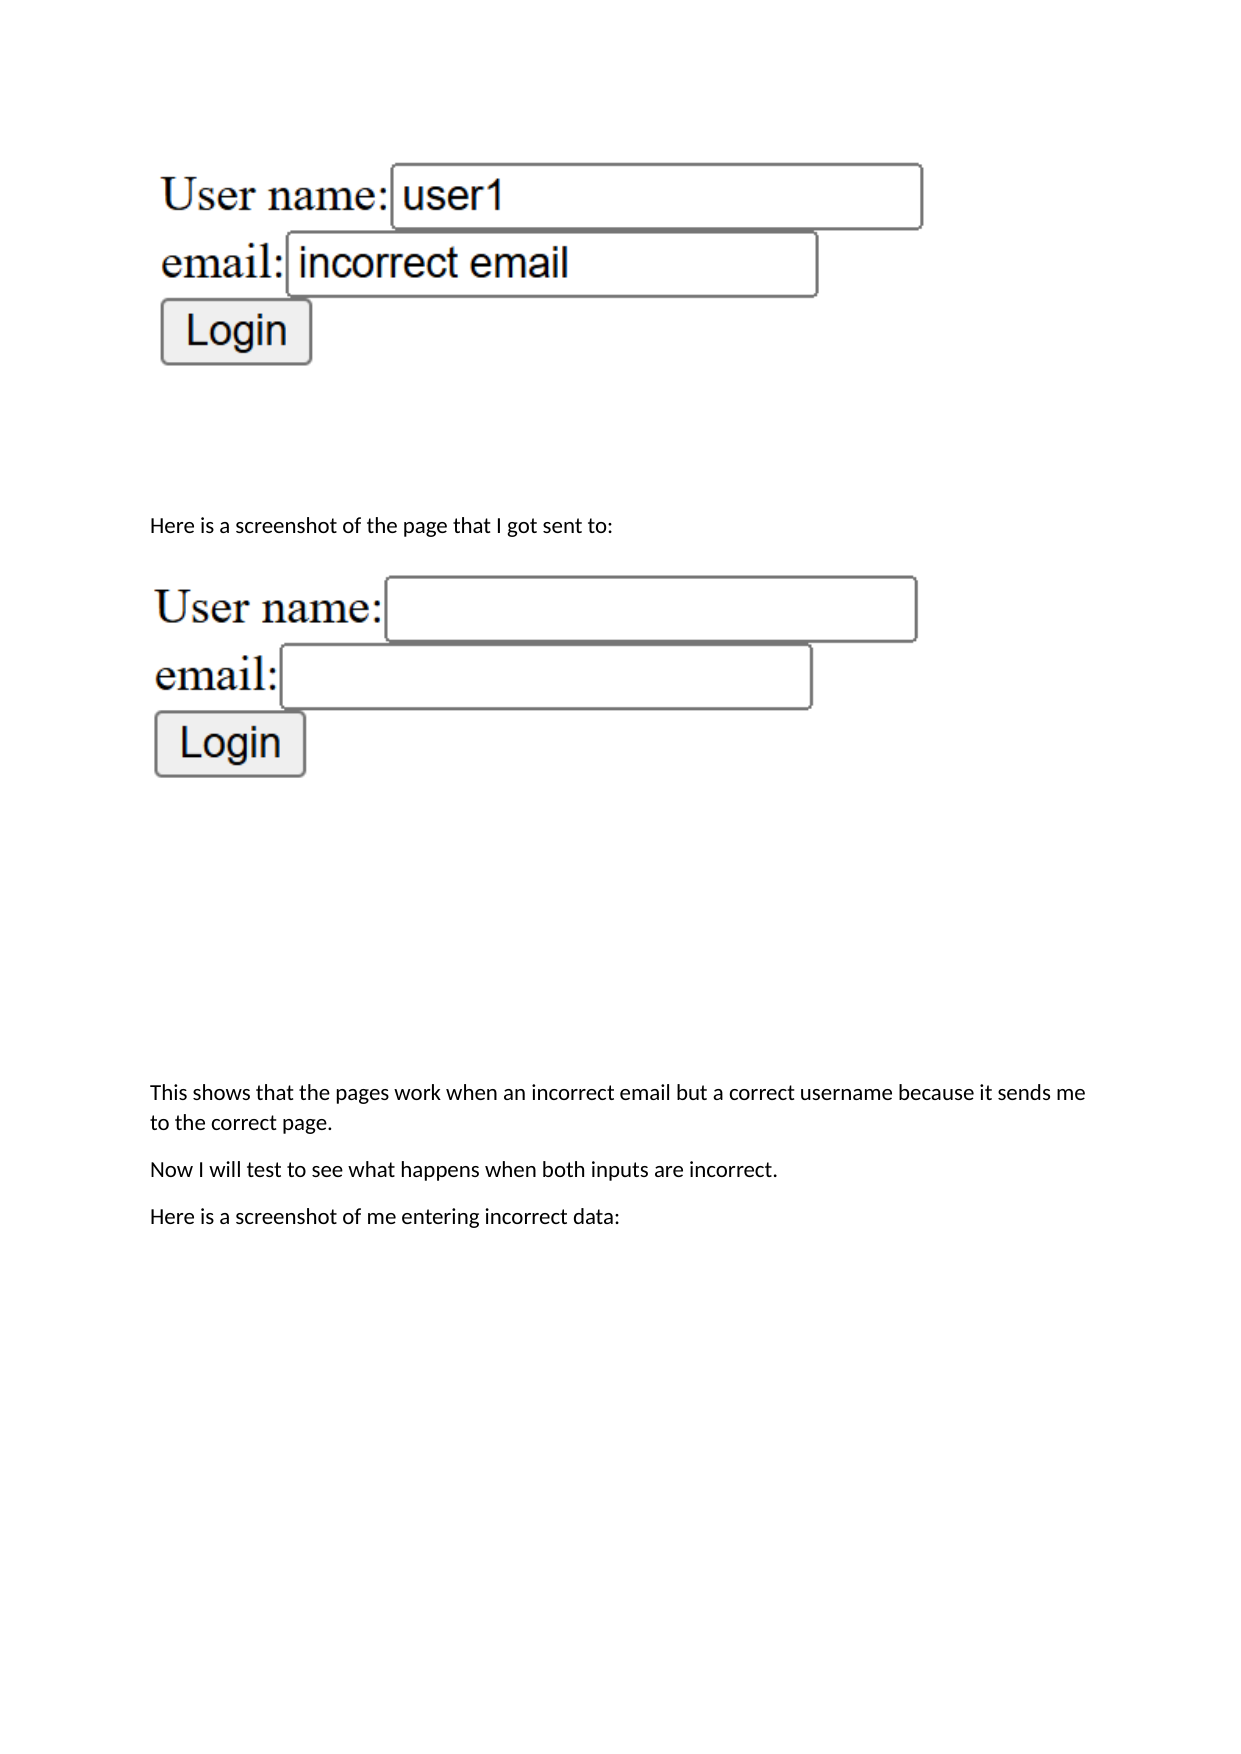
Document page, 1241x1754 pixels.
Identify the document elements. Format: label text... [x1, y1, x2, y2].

text Here is a screenshot of me entering incorrect data: [150, 1202, 1090, 1230]
text Here is a screenshot of the page that I got sent to: [150, 511, 1090, 539]
text Now I will test to see what happens when both inputs are incorrect. [150, 1155, 1090, 1183]
picture [150, 557, 1012, 1060]
picture [150, 150, 994, 493]
text This shows that the pages work when an incorrect email but a correct username because it sends me to the correct page. [150, 1078, 1090, 1137]
